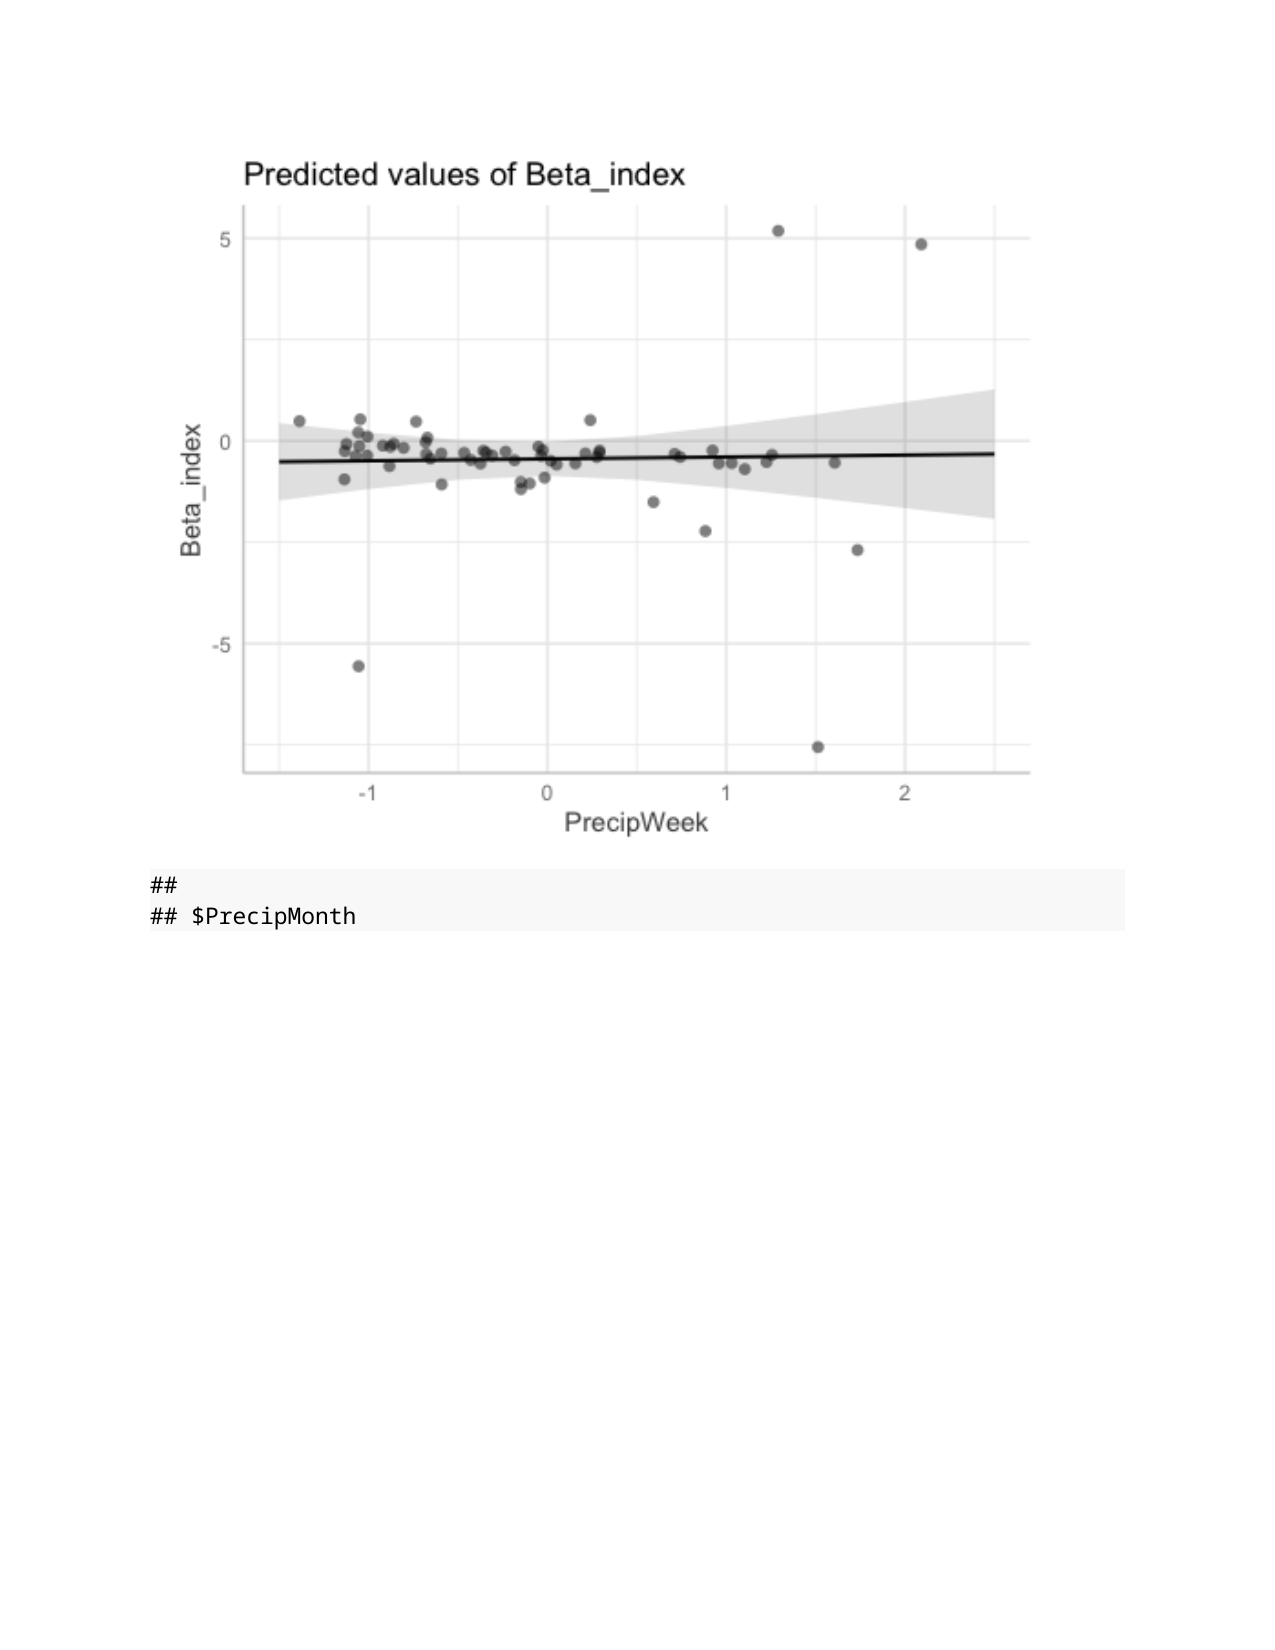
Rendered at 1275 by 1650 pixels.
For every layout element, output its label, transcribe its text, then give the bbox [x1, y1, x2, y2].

text ## ## $PrecipMonth [150, 869, 1125, 931]
picture [168, 150, 1044, 850]
